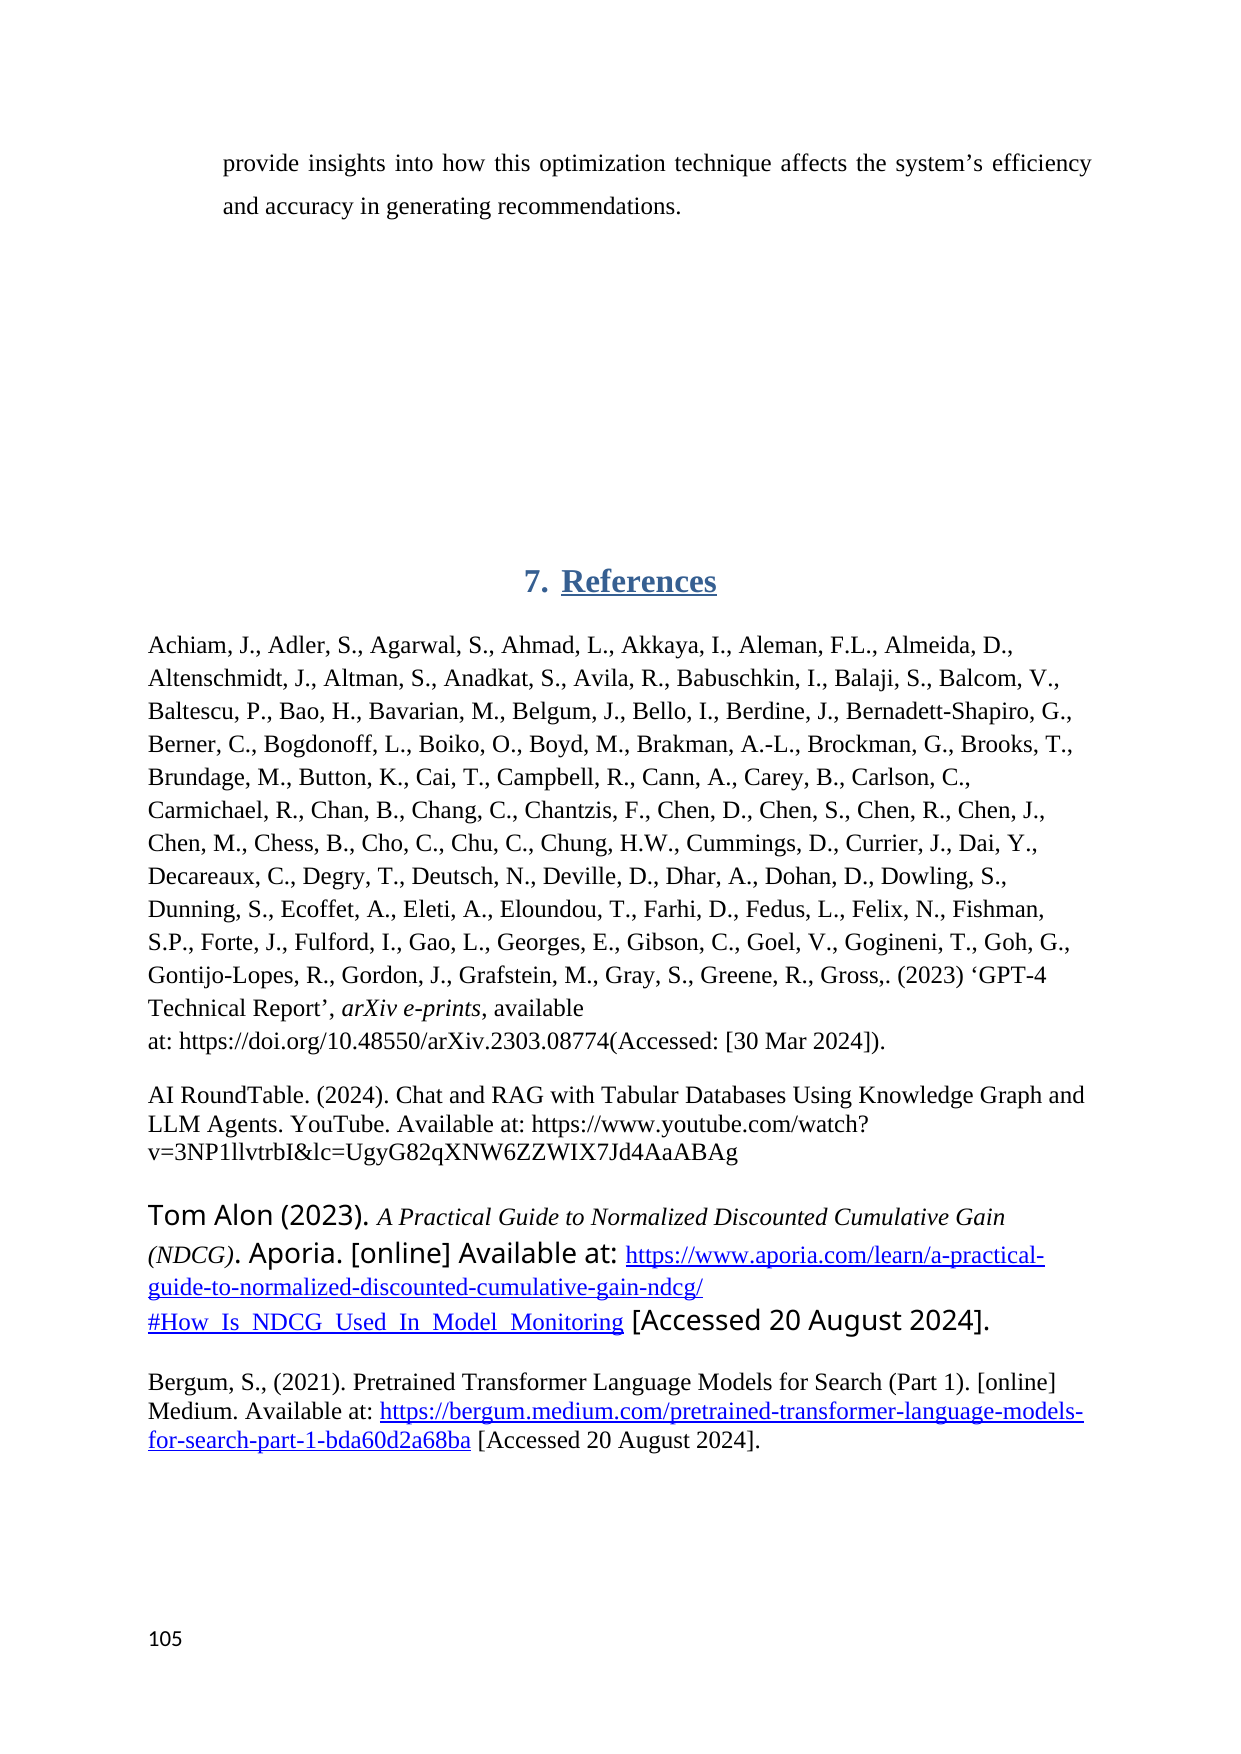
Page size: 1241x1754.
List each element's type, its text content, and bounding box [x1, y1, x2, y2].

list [185, 148, 1092, 219]
text AI RoundTable. (2024). Chat and RAG with Tabular Databases Using Knowledge Graph and LLM Agents. YouTube. Available at: https://www.youtube.com/watch?v=3NP1llvtrbI&lc=UgyG82qXNW6ZZWIX7Jd4AaABAg [148, 1080, 1092, 1166]
subtitle References [148, 561, 1092, 599]
text Tom Alon (2023). A Practical Guide to Normalized Discounted Cumulative Gain (NDCG). Aporia. [online] Available at: https://www.aporia.com/learn/a-practical-guide-to-normalized-discounted-cumulative-gain-ndcg/#How_Is_NDCG_Used_In_Model_Monitoring [Accessed 20 August 2024]. [148, 1195, 1092, 1339]
text Achiam, J., Adler, S., Agarwal, S., Ahmad, L., Akkaya, I., Aleman, F.L., Almeida, D., Altenschmidt, J., Altman, S., Anadkat, S., Avila, R., Babuschkin, I., Balaji, S., Balcom, V., Baltescu, P., Bao, H., Bavarian, M., Belgum, J., Bello, I., Berdine, J., Bernadett-Shapiro, G., Berner, C., Bogdonoff, L., Boiko, O., Boyd, M., Brakman, A.-L., Brockman, G., Brooks, T., Brundage, M., Button, K., Cai, T., Campbell, R., Cann, A., Carey, B., Carlson, C., Carmichael, R., Chan, B., Chang, C., Chantzis, F., Chen, D., Chen, S., Chen, R., Chen, J., Chen, M., Chess, B., Cho, C., Chu, C., Chung, H.W., Cummings, D., Currier, J., Dai, Y., Decareaux, C., Degry, T., Deutsch, N., Deville, D., Dhar, A., Dohan, D., Dowling, S., Dunning, S., Ecoffet, A., Eleti, A., Eloundou, T., Farhi, D., Fedus, L., Felix, N., Fishman, S.P., Forte, J., Fulford, I., Gao, L., Georges, E., Gibson, C., Goel, V., Gogineni, T., Goh, G., Gontijo-Lopes, R., Gordon, J., Grafstein, M., Gray, S., Greene, R., Gross,. (2023) ‘GPT-4 Technical Report’, arXiv e-prints, available at: https://doi.org/10.48550/arXiv.2303.08774(Accessed: [30 Mar 2024]). [148, 630, 1092, 1055]
text Bergum, S., (2021). Pretrained Transformer Language Models for Search (Part 1). [online] Medium. Available at: https://bergum.medium.com/pretrained-transformer-language-models-for-search-part-1-bda60d2a68ba [Accessed 20 August 2024]. [148, 1367, 1092, 1454]
